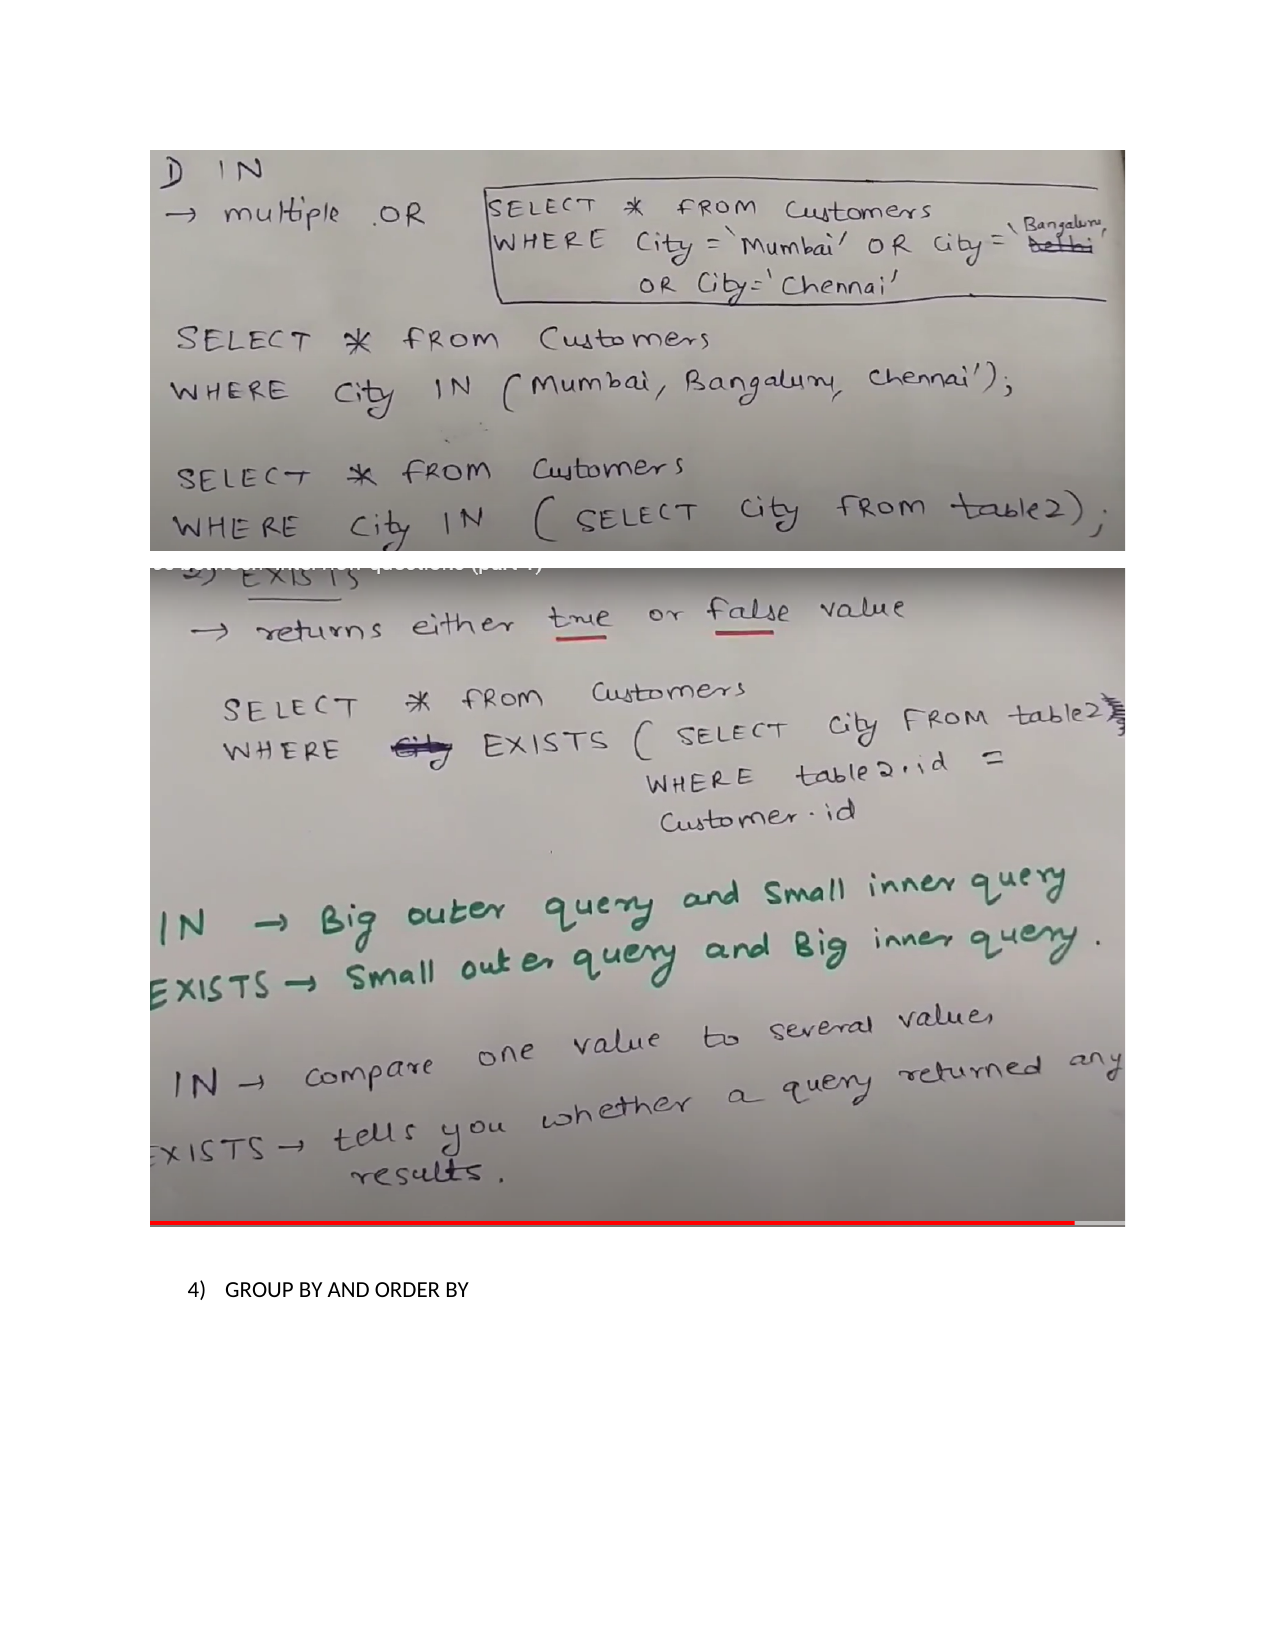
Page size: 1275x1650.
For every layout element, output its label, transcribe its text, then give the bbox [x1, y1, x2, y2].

list GROUP BY AND ORDER BY [187, 1276, 1125, 1304]
